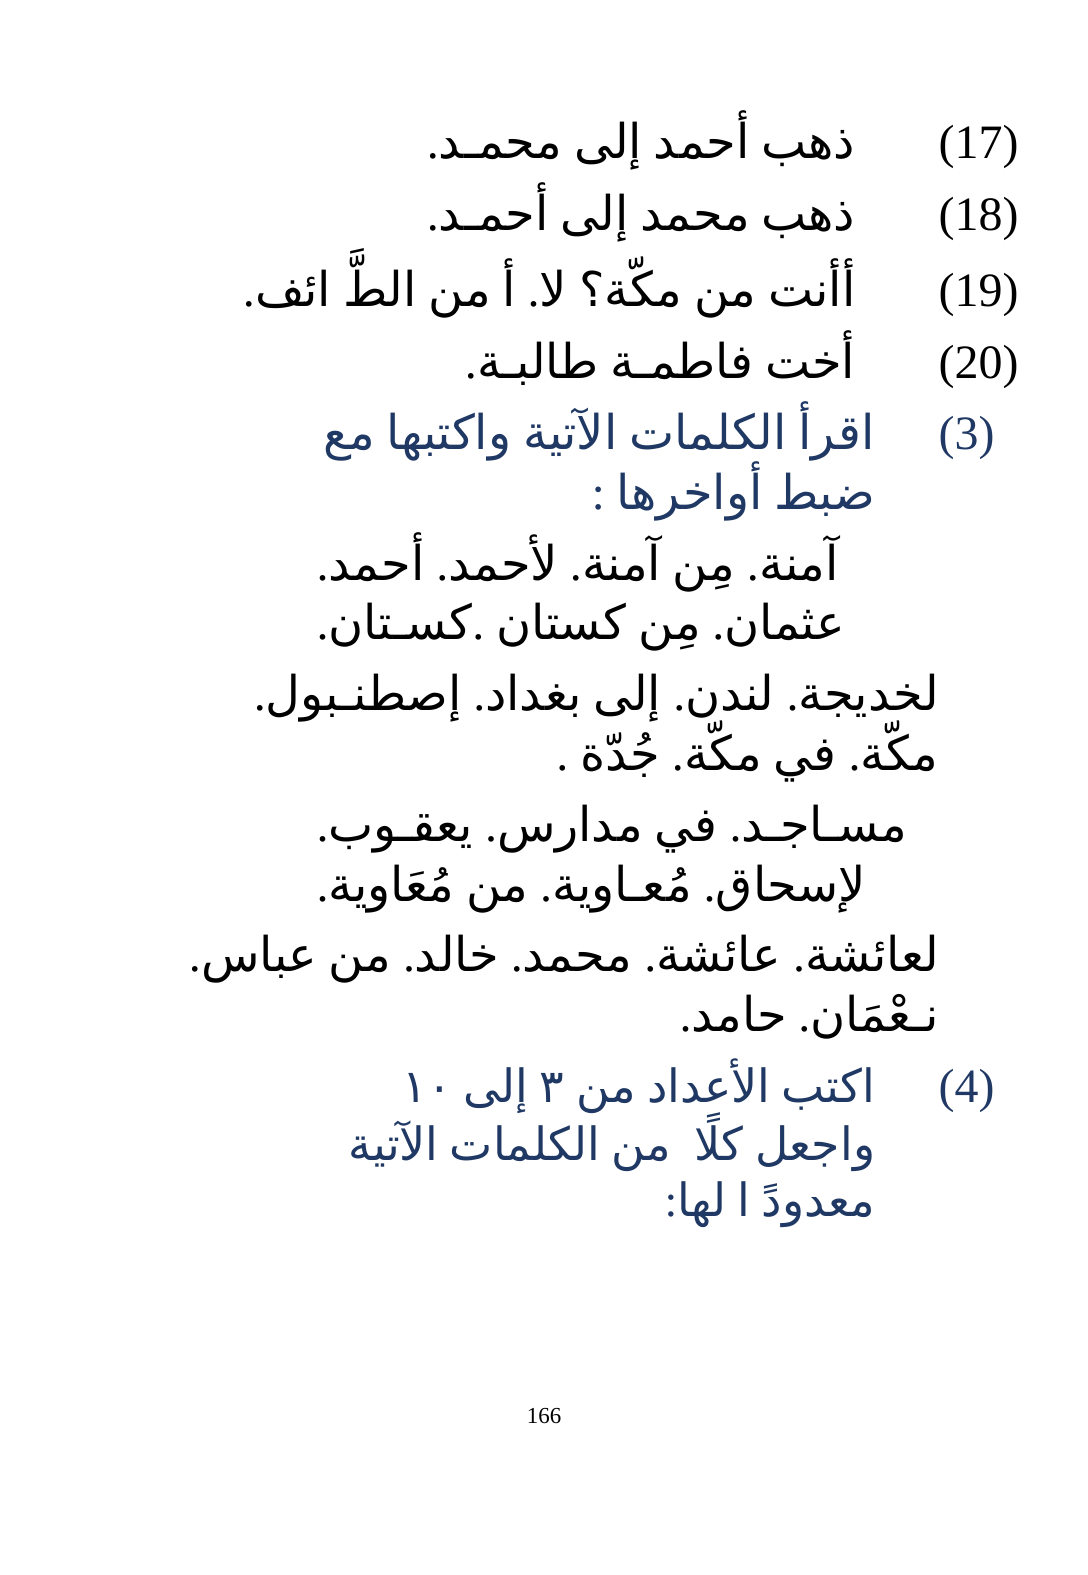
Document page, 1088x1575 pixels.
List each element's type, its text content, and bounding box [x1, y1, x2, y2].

list أأنت من مكّة؟ لا. أ من الطَّ ائف. [184, 262, 938, 317]
text لعائشة. عائشة. محمد. خالد. من عباس. نـعْمَان. حامد. [184, 927, 939, 1042]
list ذهب أحمد إلى محمـد. [184, 114, 938, 169]
text آمنة. مِن آمنة. لأحمد. أحمد. عثمان. مِن كستان .كسـتان. [305, 536, 938, 650]
text لخديجة. لندن. إلى بغداد. إصطنـبول. مكّة. في مكّة. جُدّة . [184, 666, 939, 781]
list اكتب الأعداد من ٣ إلى ١٠ واجعل كلًا من الكلمات الآتية معدودً ا لها: [297, 1058, 938, 1227]
list أخت فاطمـة طالبـة. [184, 333, 938, 388]
list اقرأ الكلمات الآتية واكتبها مع ضبط أواخرها : [297, 405, 938, 519]
text مسـاجـد. في مدارس. يعقـوب. لإسحاق. مُعـاوية. من مُعَاوية. [305, 797, 938, 911]
list ذهب محمد إلى أحمـد. [184, 185, 938, 241]
